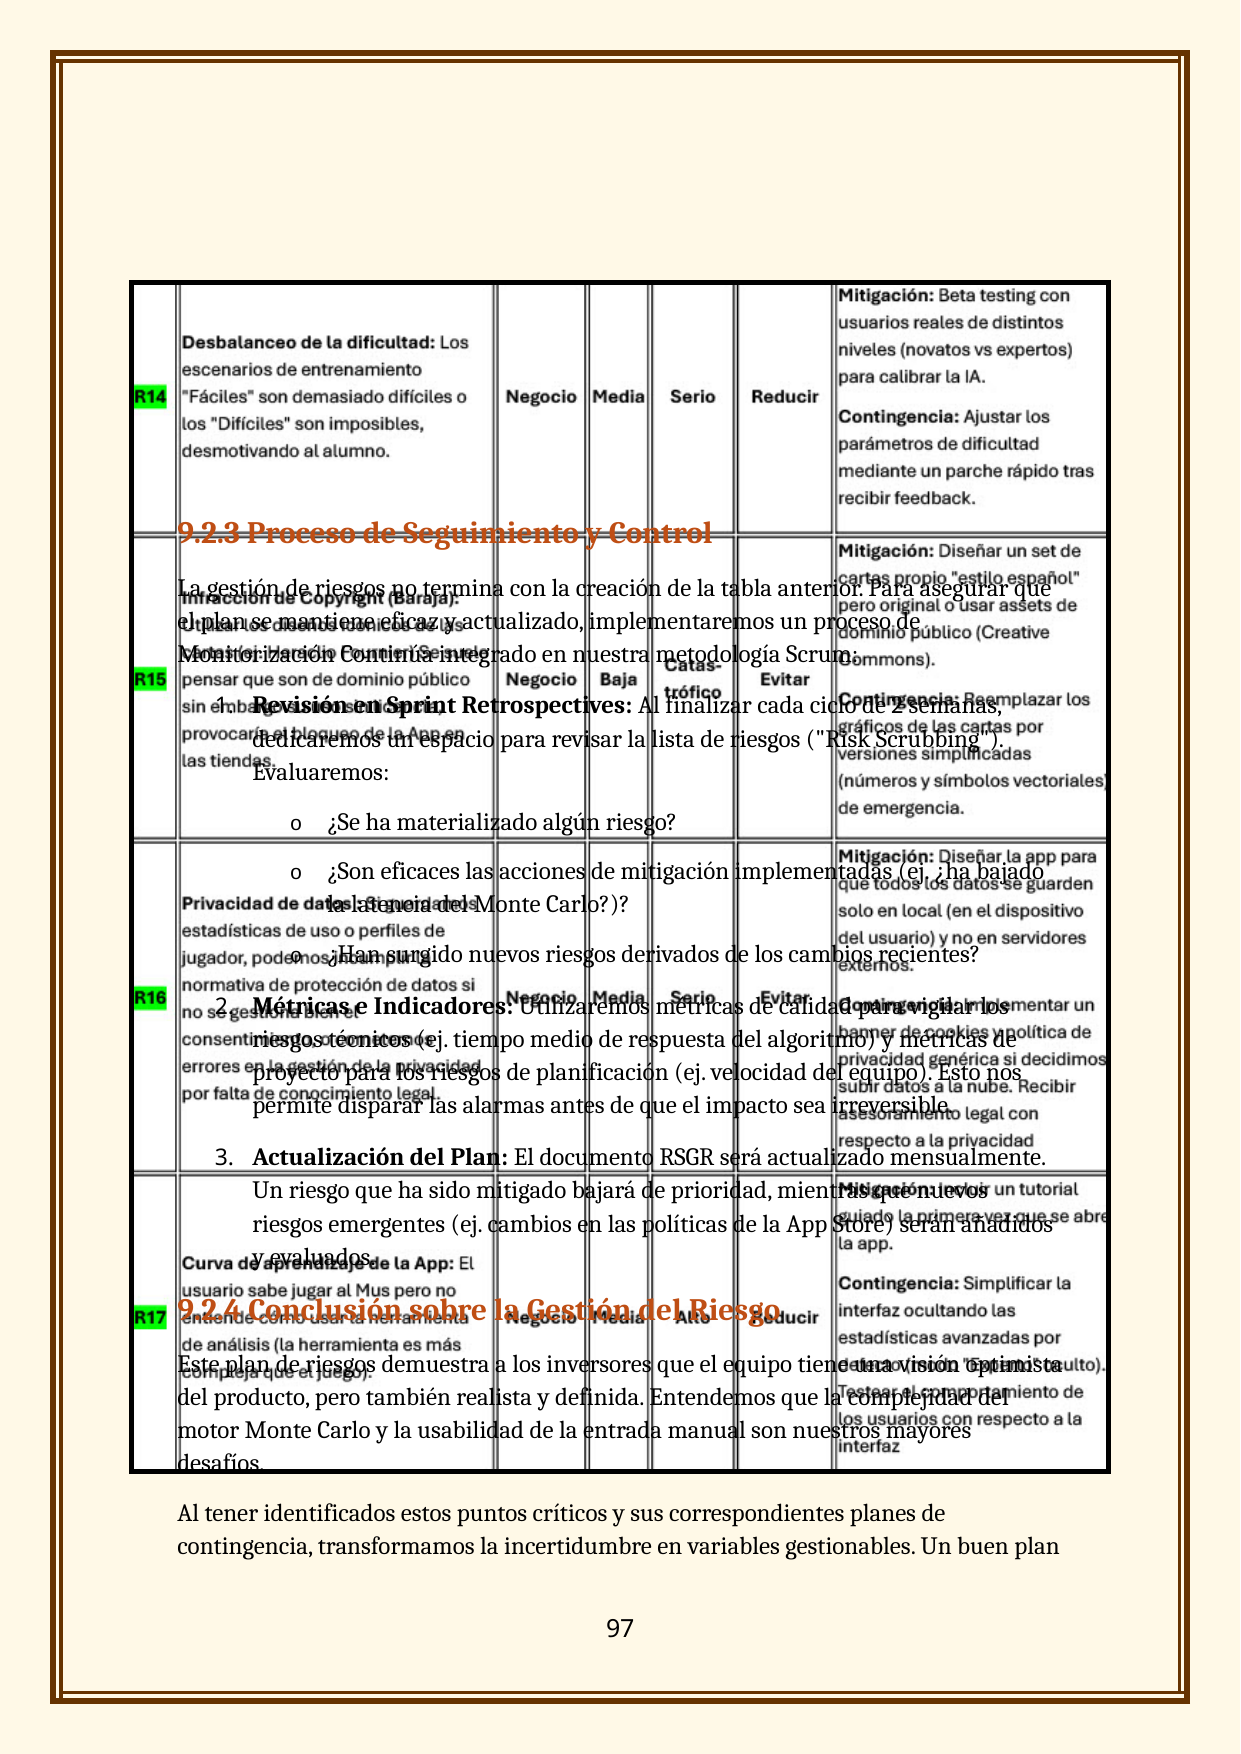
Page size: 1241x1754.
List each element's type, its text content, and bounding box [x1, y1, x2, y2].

list Métricas e Indicadores: Utilizaremos métricas de calidad para vigilar los riesgos técnicos (ej. tiempo medio de respuesta del algoritmo) y métricas de proyecto para los riesgos de planificación (ej. velocidad del equipo). Esto nos permite disparar las alarmas antes de que el impacto sea irreversible. [214, 990, 1063, 1120]
list Actualización del Plan: El documento RSGR será actualizado mensualmente. Un riesgo que ha sido mitigado bajará de prioridad, mientras que nuevos riesgos emergentes (ej. cambios en las políticas de la App Store) serán añadidos y evaluados. [214, 1141, 1063, 1271]
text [177, 1499, 1063, 1561]
list ¿Han surgido nuevos riesgos derivados de los cambios recientes? [289, 940, 1063, 969]
picture [134, 285, 1106, 1469]
text Este plan de riesgos demuestra a los inversores que el equipo tiene una visión optimista del producto, pero también realista y definida. Entendemos que la complejidad del motor Monte Carlo y la usabilidad de la entrada manual son nuestros mayores desafíos. [177, 1350, 1063, 1478]
text La gestión de riesgos no termina con la creación de la tabla anterior. Para asegurar que el plan se mantiene eficaz y actualizado, implementaremos un proceso de Monitorización Continúa integrado en nuestra metodología Scrum: [177, 574, 1063, 668]
text 9.2.4 Conclusión sobre la Gestión del Riesgo [177, 1292, 1063, 1328]
list ¿Son eficaces las acciones de mitigación implementadas (ej. ¿ha bajado la latencia del Monte Carlo?)? [289, 857, 1063, 919]
text 9.2.3 Proceso de Seguimiento y Control [177, 516, 1063, 552]
list Revisión en Sprint Retrospectives: Al finalizar cada ciclo de 2 semanas, dedicaremos un espacio para revisar la lista de riesgos ("Risk Scrubbing"). Evaluaremos: [214, 689, 1063, 787]
list ¿Se ha materializado algún riesgo? [289, 808, 1063, 836]
